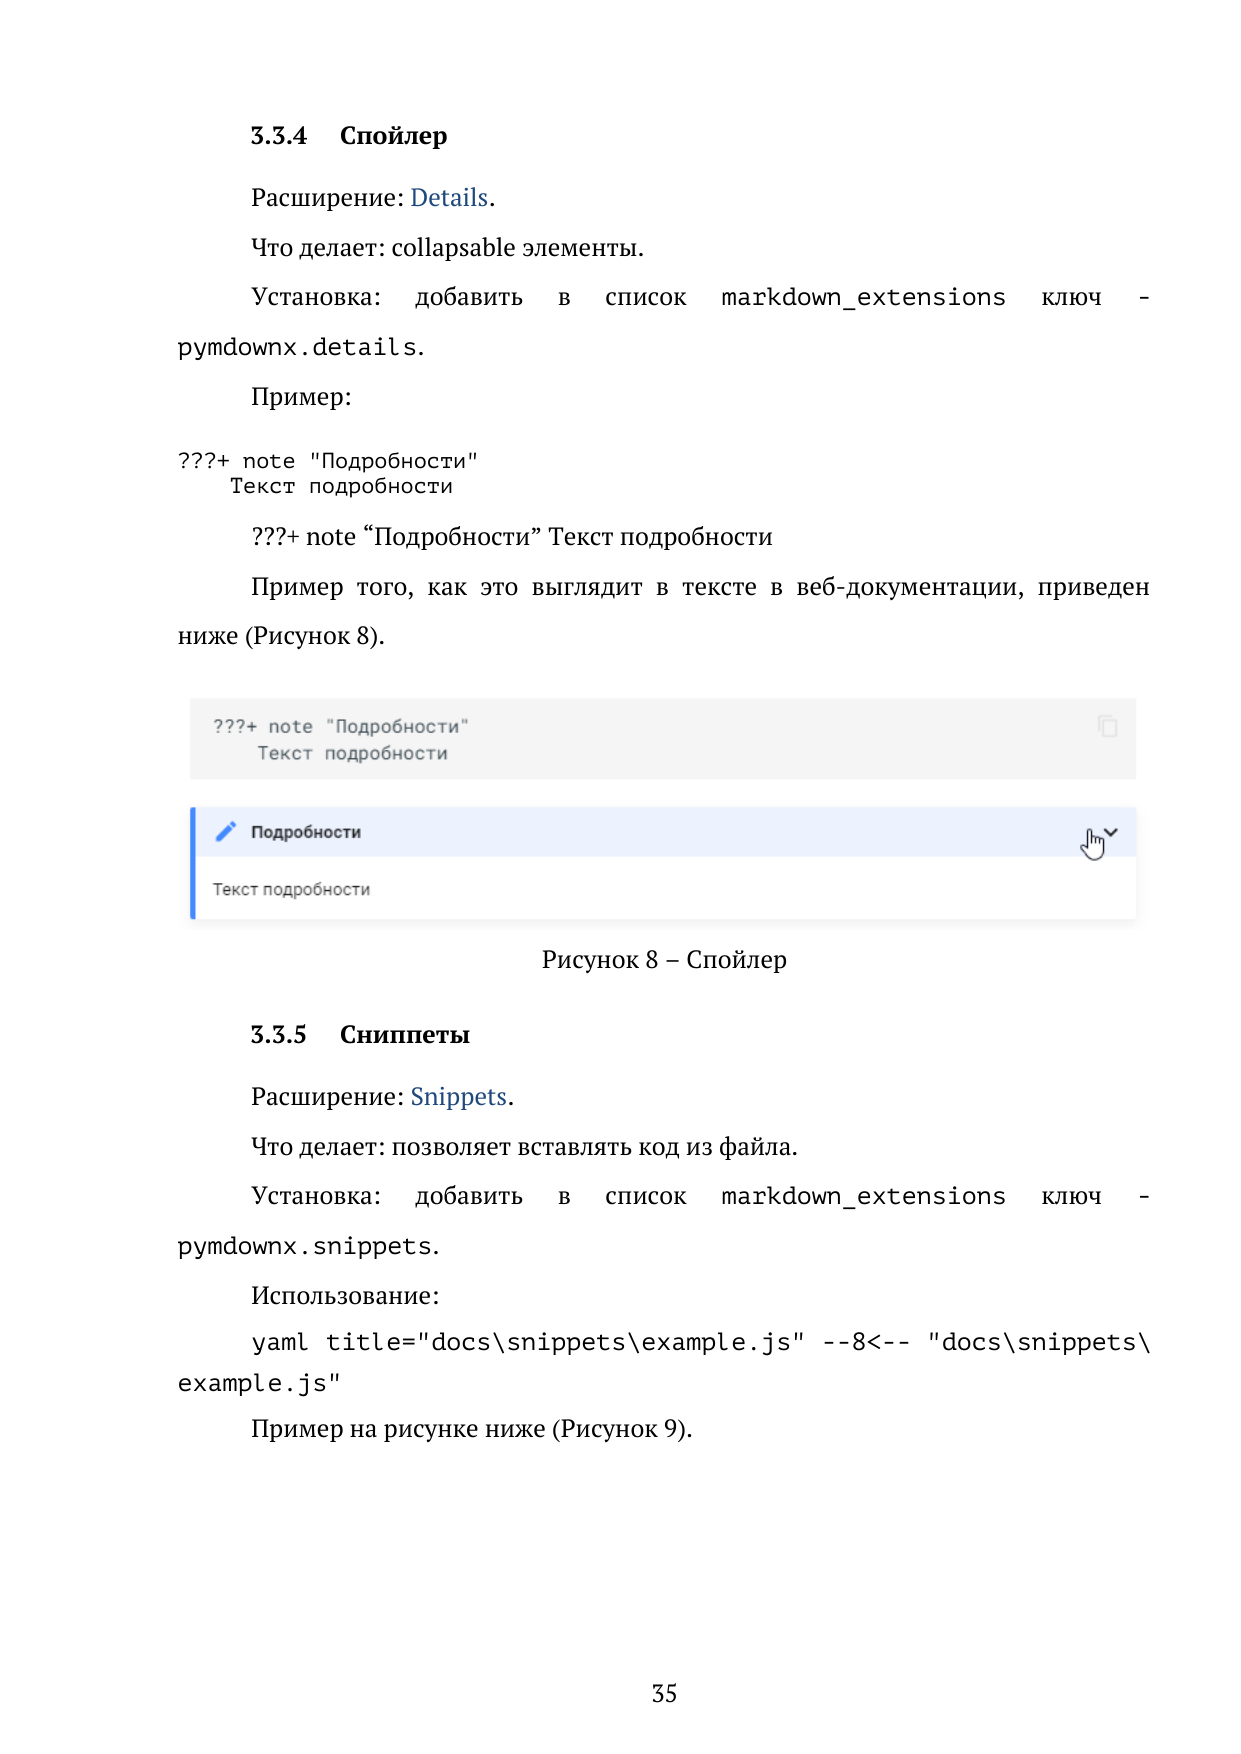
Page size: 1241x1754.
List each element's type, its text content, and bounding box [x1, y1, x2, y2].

text Пример: [177, 379, 1152, 412]
text Пример того, как это выглядит в тексте в веб-документации, приведен ниже (Рисунок 8). [177, 569, 1152, 652]
text Что делает: collapsable элементы. [177, 230, 1152, 263]
subtitle Спойлер [250, 118, 1152, 151]
text Расширение: Snippets. [177, 1079, 1152, 1112]
text Что делает: позволяет вставлять код из файла. [177, 1129, 1152, 1162]
text ???+ note "Подробности" Текст подробности [177, 449, 1152, 498]
text Установка: добавить в список markdown_extensions ключ -pymdownx.details. [177, 280, 1152, 362]
text ???+ note “Подробности” Текст подробности [177, 519, 1152, 552]
picture [177, 685, 1151, 930]
text yaml title="docs\snippets\example.js" --8<-- "docs\snippets\example.js" [177, 1328, 1152, 1398]
text Использование: [177, 1278, 1152, 1311]
subtitle Сниппеты [250, 1017, 1152, 1050]
text Пример на рисунке ниже (Рисунок 9). [177, 1412, 1152, 1445]
text Установка: добавить в список markdown_extensions ключ -pymdownx.snippets. [177, 1179, 1152, 1262]
text Расширение: Details. [177, 180, 1152, 213]
